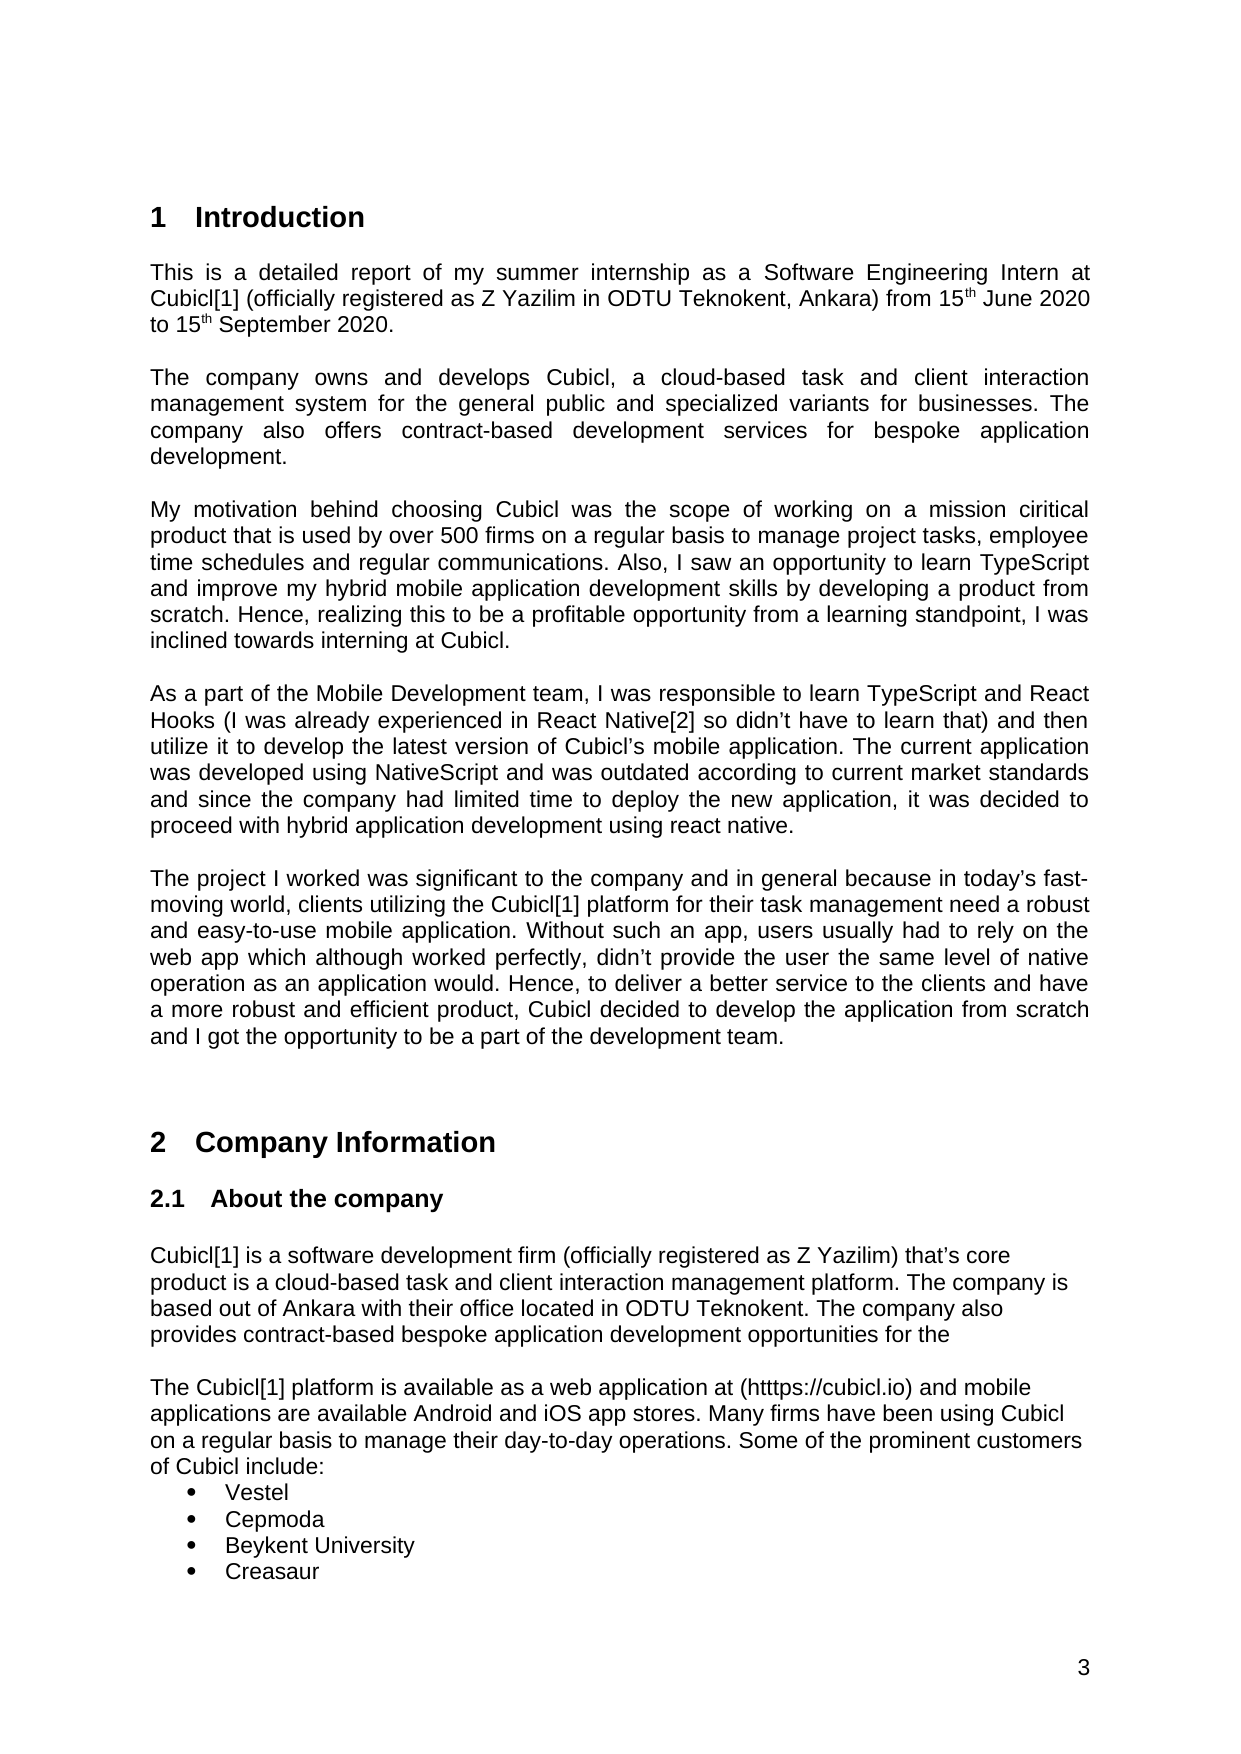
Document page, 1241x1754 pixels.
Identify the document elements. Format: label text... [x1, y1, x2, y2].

text Cubicl[1] is a software development firm (officially registered as Z Yazilim) that’s core product is a cloud-based task and client interaction management platform. The company is based out of Ankara with their office located in ODTU Teknokent. The company also provides contract-based bespoke application development opportunities for the [150, 1242, 1090, 1347]
list Vestel [187, 1479, 1090, 1506]
text The project I worked was significant to the company and in general because in today’s fast-moving world, clients utilizing the Cubicl[1] platform for their task management need a robust and easy-to-use mobile application. Without such an app, users usually had to rely on the web app which although worked perfectly, didn’t provide the user the same level of native operation as an application would. Hence, to deliver a better service to the clients and have a more robust and efficient product, Cubicl decided to develop the application from scratch and I got the opportunity to be a part of the development team. [150, 865, 1090, 1049]
text The company owns and develops Cubicl, a cloud-based task and client interaction management system for the general public and specialized variants for businesses. The company also offers contract-based development services for bespoke application development. [150, 364, 1090, 469]
text The Cubicl[1] platform is available as a web application at (htttps://cubicl.io) and mobile applications are available Android and iOS app stores. Many firms have been using Cubicl on a regular basis to manage their day-to-day operations. Some of the prominent customers of Cubicl include: [150, 1374, 1090, 1479]
subtitle About the company [150, 1184, 1090, 1213]
text My motivation behind choosing Cubicl was the scope of working on a mission ciritical product that is used by over 500 firms on a regular basis to manage project tasks, employee time schedules and regular communications. Also, I saw an opportunity to learn TypeScript and improve my hybrid mobile application development skills by developing a product from scratch. Hence, realizing this to be a profitable opportunity from a learning standpoint, I was inclined towards interning at Cubicl. [150, 496, 1090, 654]
subtitle Introduction [150, 200, 1090, 233]
subtitle Company Information [150, 1126, 1090, 1159]
text This is a detailed report of my summer internship as a Software Engineering Intern at Cubicl[1] (officially registered as Z Yazilim in ODTU Teknokent, Ankara) from 15th June 2020 to 15th September 2020. [150, 258, 1090, 338]
list Cepmoda [187, 1506, 1090, 1532]
list Creasaur [187, 1558, 1090, 1585]
list Beykent University [187, 1532, 1090, 1558]
text As a part of the Mobile Development team, I was responsible to learn TypeScript and React Hooks (I was already experienced in React Native[2] so didn’t have to learn that) and then utilize it to develop the latest version of Cubicl’s mobile application. The current application was developed using NativeScript and was outdated according to current market standards and since the company had limited time to deploy the new application, it was decided to proceed with hybrid application development using react native. [150, 680, 1090, 838]
